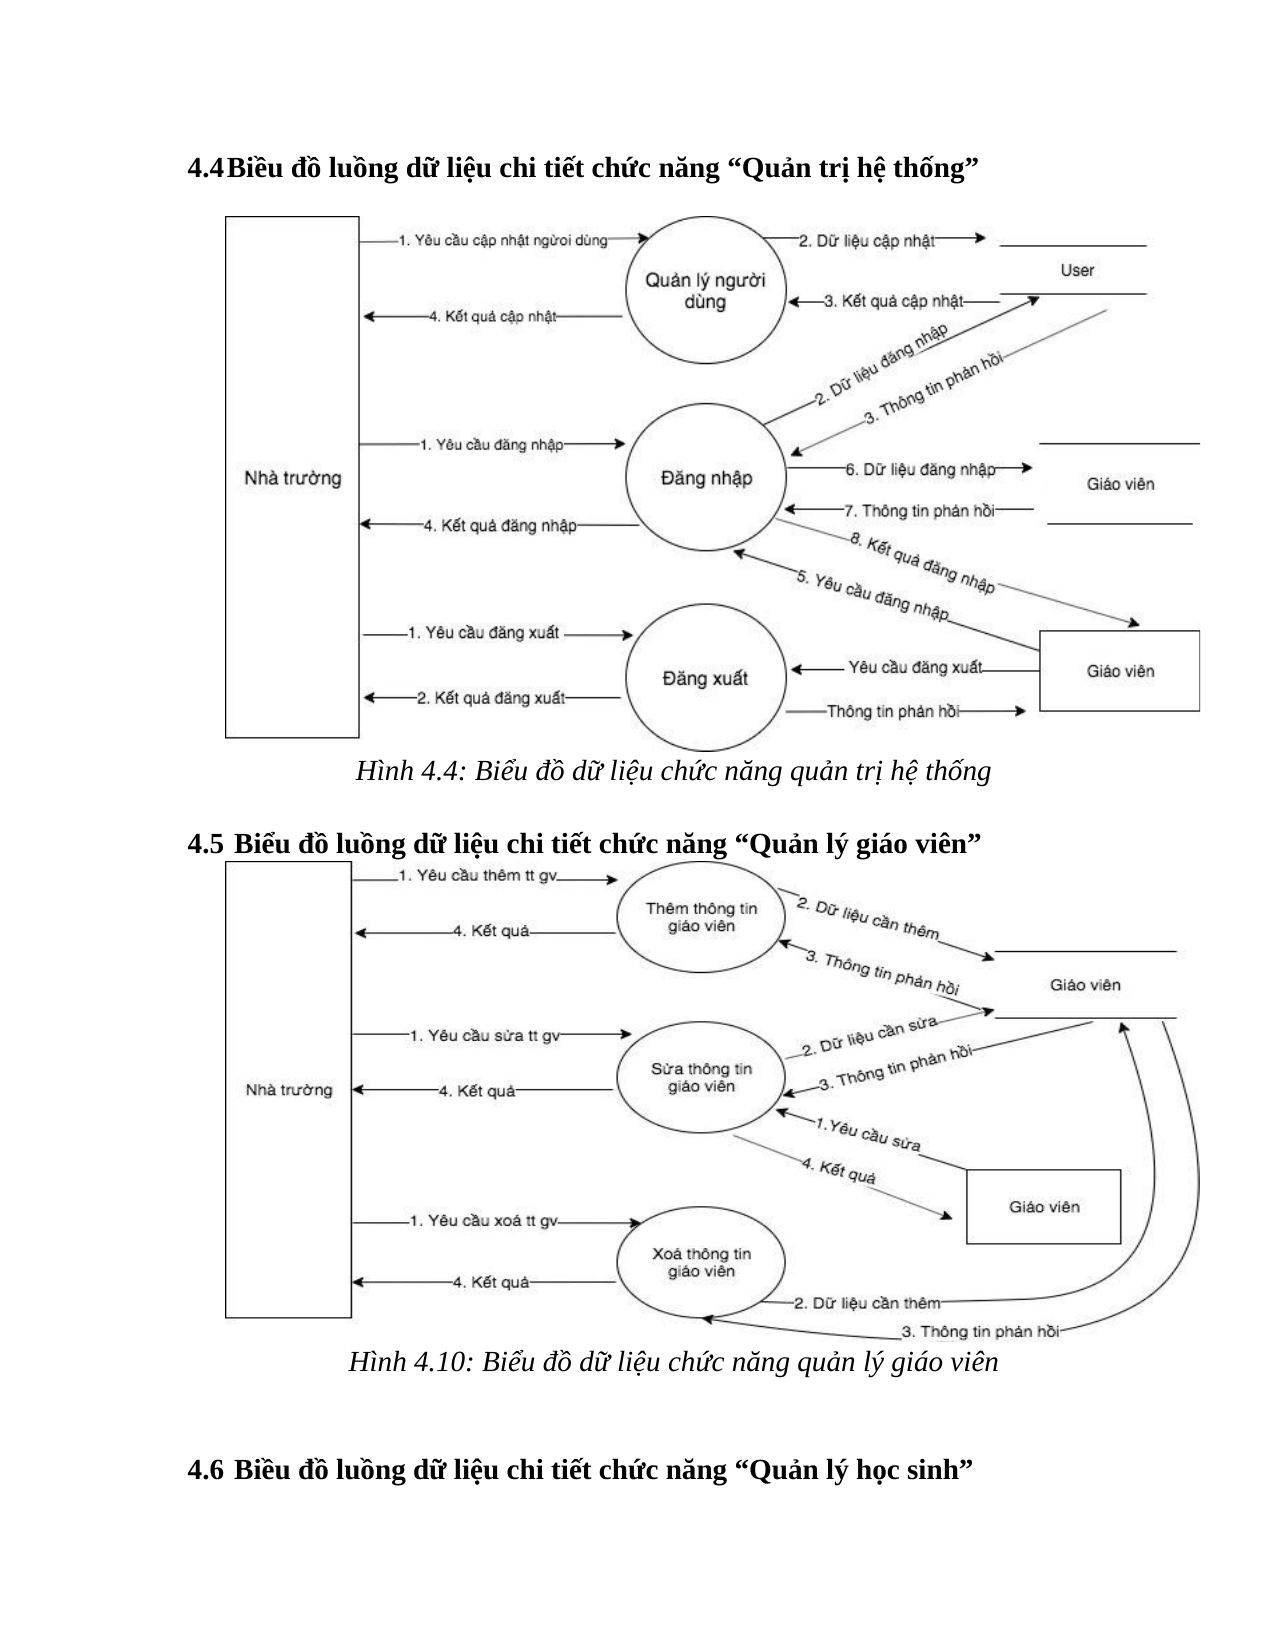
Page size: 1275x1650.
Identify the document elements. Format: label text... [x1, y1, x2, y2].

list Hình 4.10: Biểu đồ dữ liệu chức năng quản lý giáo viên [225, 1344, 1125, 1378]
list Biểu đồ luồng dữ liệu chi tiết chức năng “Quản lý giáo viên” [187, 826, 1125, 859]
picture [225, 216, 1200, 752]
list Hình 4.4: Biểu đồ dữ liệu chức năng quản trị hệ thống [225, 753, 1125, 787]
picture [225, 861, 1200, 1342]
list Biều đồ luồng dữ liệu chi tiết chức năng “Quản lý học sinh” [187, 1452, 1125, 1486]
list Biều đồ luồng dữ liệu chi tiết chức năng “Quản trị hệ thống” [187, 150, 1125, 183]
